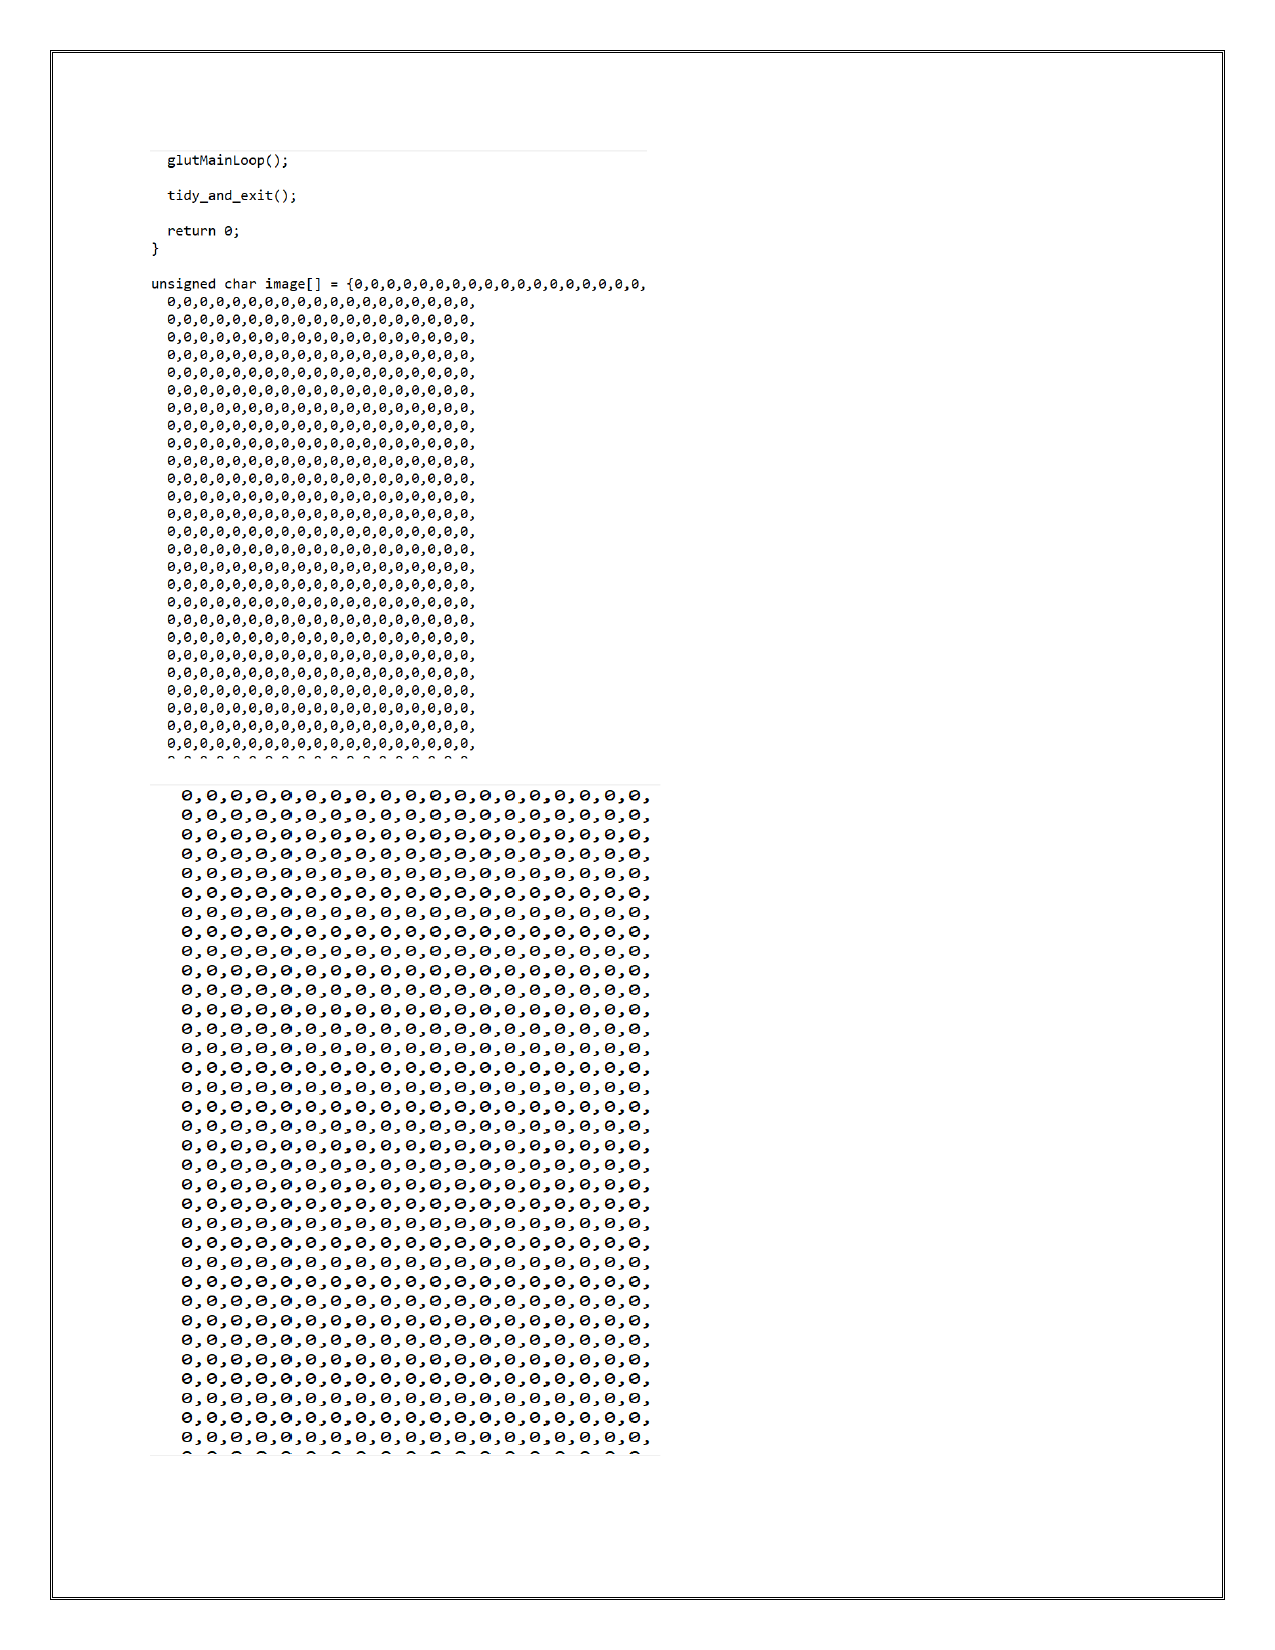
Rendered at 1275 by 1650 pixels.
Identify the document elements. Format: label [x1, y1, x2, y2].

picture [150, 150, 647, 759]
picture [150, 783, 661, 1456]
